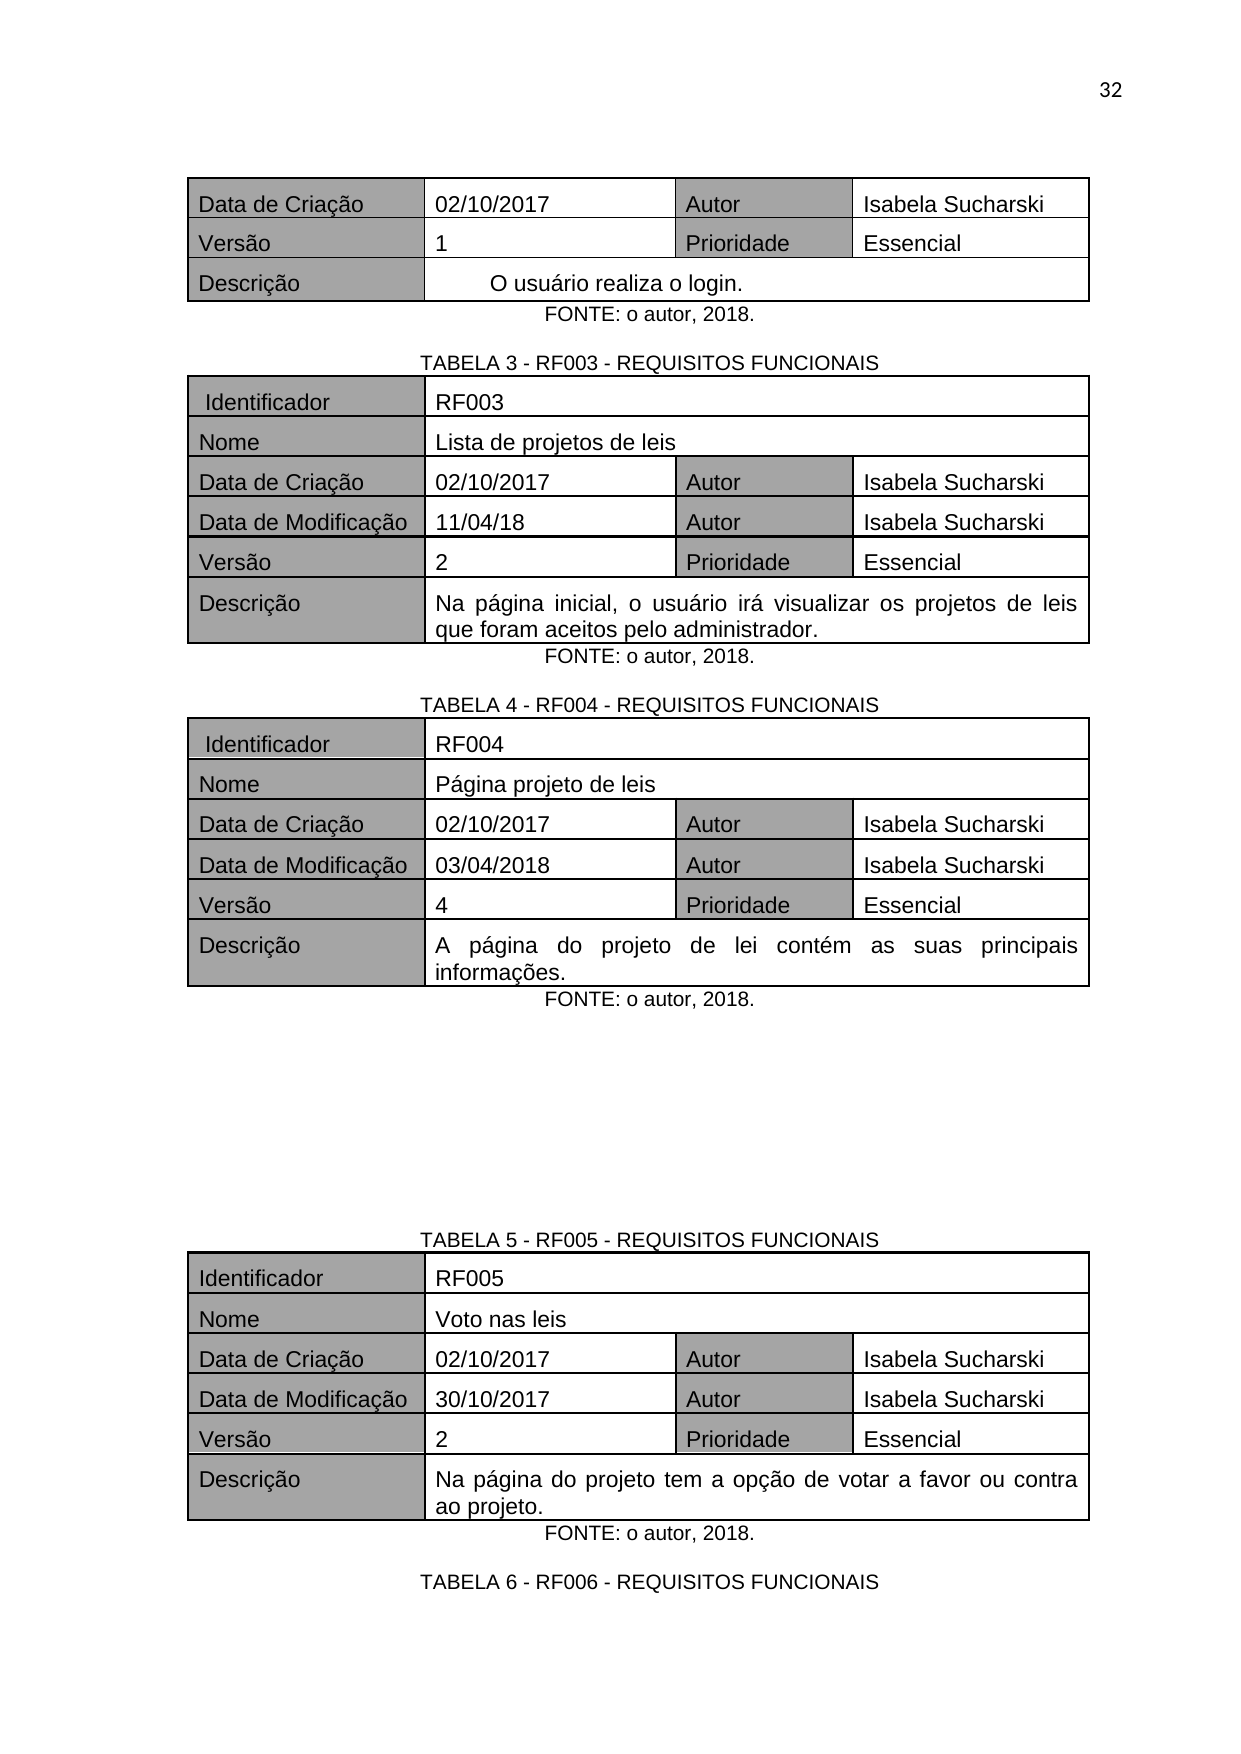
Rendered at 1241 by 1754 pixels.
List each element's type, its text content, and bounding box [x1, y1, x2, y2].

table_cell Prioridade [677, 880, 852, 918]
table_cell Versão [189, 538, 424, 576]
table_cell Versão [189, 880, 424, 918]
table_cell Data de Criação [189, 1334, 424, 1372]
table_cell Data de Modificação [189, 497, 424, 535]
table_cell Voto nas leis [426, 1294, 1088, 1332]
table_cell Na página inicial, o usuário irá visualizar os projetos de leis que foram aceitos pelo administrador. [426, 578, 1088, 642]
table_cell Nome [189, 760, 424, 798]
text FONTE: o autor, 2018. [177, 302, 1122, 326]
table_cell Isabela Sucharski [854, 497, 1088, 535]
table_cell Autor [677, 800, 852, 838]
table_cell 30/10/2017 [426, 1374, 675, 1412]
table_cell 02/10/2017 [426, 1334, 675, 1372]
table_cell Descrição [189, 578, 424, 642]
table_cell Página projeto de leis [426, 760, 1088, 798]
table_cell Isabela Sucharski [854, 457, 1088, 495]
table_cell A página do projeto de lei contém as suas principais informações. [426, 920, 1088, 985]
table_header Identificador [189, 719, 424, 757]
table_cell Prioridade [677, 1414, 852, 1452]
text TABELA 3 - RF003 - REQUISITOS FUNCIONAIS [177, 351, 1122, 374]
table_cell Data de Modificação [189, 1374, 424, 1412]
table_cell Prioridade [677, 538, 852, 576]
table_cell Data de Criação [189, 800, 424, 838]
table_cell Nome [189, 417, 424, 455]
table_cell Prioridade [676, 218, 852, 257]
text FONTE: o autor, 2018. [177, 987, 1122, 1011]
table_cell Descrição [189, 920, 424, 985]
table_cell Isabela Sucharski [854, 1334, 1088, 1372]
table_cell 1 [425, 218, 675, 257]
table_cell Autor [677, 840, 852, 878]
table_cell Isabela Sucharski [853, 179, 1088, 217]
text TABELA 5 - RF005 - REQUISITOS FUNCIONAIS [177, 1227, 1122, 1251]
table_cell Isabela Sucharski [854, 800, 1088, 838]
table_cell Data de Modificação [189, 840, 424, 878]
table_cell Autor [677, 1334, 852, 1372]
text TABELA 6 - RF006 - REQUISITOS FUNCIONAIS [177, 1570, 1122, 1594]
table_cell Na página do projeto tem a opção de votar a favor ou contra ao projeto. [426, 1455, 1088, 1519]
table_cell 02/10/2017 [426, 457, 675, 495]
table_cell 2 [426, 1414, 675, 1452]
table_cell Autor [676, 179, 852, 217]
table_header Identificador [189, 377, 424, 415]
table_cell 03/04/2018 [426, 840, 675, 878]
table_cell Essencial [853, 218, 1088, 257]
table_cell O usuário realiza o login. [425, 258, 1088, 300]
table_header Identificador [189, 1254, 424, 1292]
text FONTE: o autor, 2018. [177, 1521, 1122, 1545]
table_cell Essencial [854, 1414, 1088, 1452]
table_cell 4 [426, 880, 675, 918]
text FONTE: o autor, 2018. [177, 644, 1122, 668]
table_cell Descrição [189, 258, 424, 300]
table_cell 02/10/2017 [425, 179, 675, 217]
table_cell Lista de projetos de leis [426, 417, 1088, 455]
table_cell Autor [677, 497, 852, 535]
table_cell Descrição [189, 1455, 424, 1519]
table_header RF005 [426, 1254, 1088, 1292]
table_cell Autor [677, 1374, 852, 1412]
table_cell Versão [189, 218, 424, 257]
table_cell Versão [189, 1414, 424, 1452]
table_cell Isabela Sucharski [854, 840, 1088, 878]
table_cell 11/04/18 [426, 497, 675, 535]
table_cell Data de Criação [189, 179, 424, 217]
table_header RF003 [426, 377, 1088, 415]
table_cell Autor [677, 457, 852, 495]
table_cell Isabela Sucharski [854, 1374, 1088, 1412]
text TABELA 4 - RF004 - REQUISITOS FUNCIONAIS [177, 693, 1122, 717]
table_cell 02/10/2017 [426, 800, 675, 838]
table_cell Essencial [854, 538, 1088, 576]
table_cell Data de Criação [189, 457, 424, 495]
table_header RF004 [426, 719, 1088, 757]
table_cell Essencial [854, 880, 1088, 918]
table_cell 2 [426, 538, 675, 576]
table_cell Nome [189, 1294, 424, 1332]
